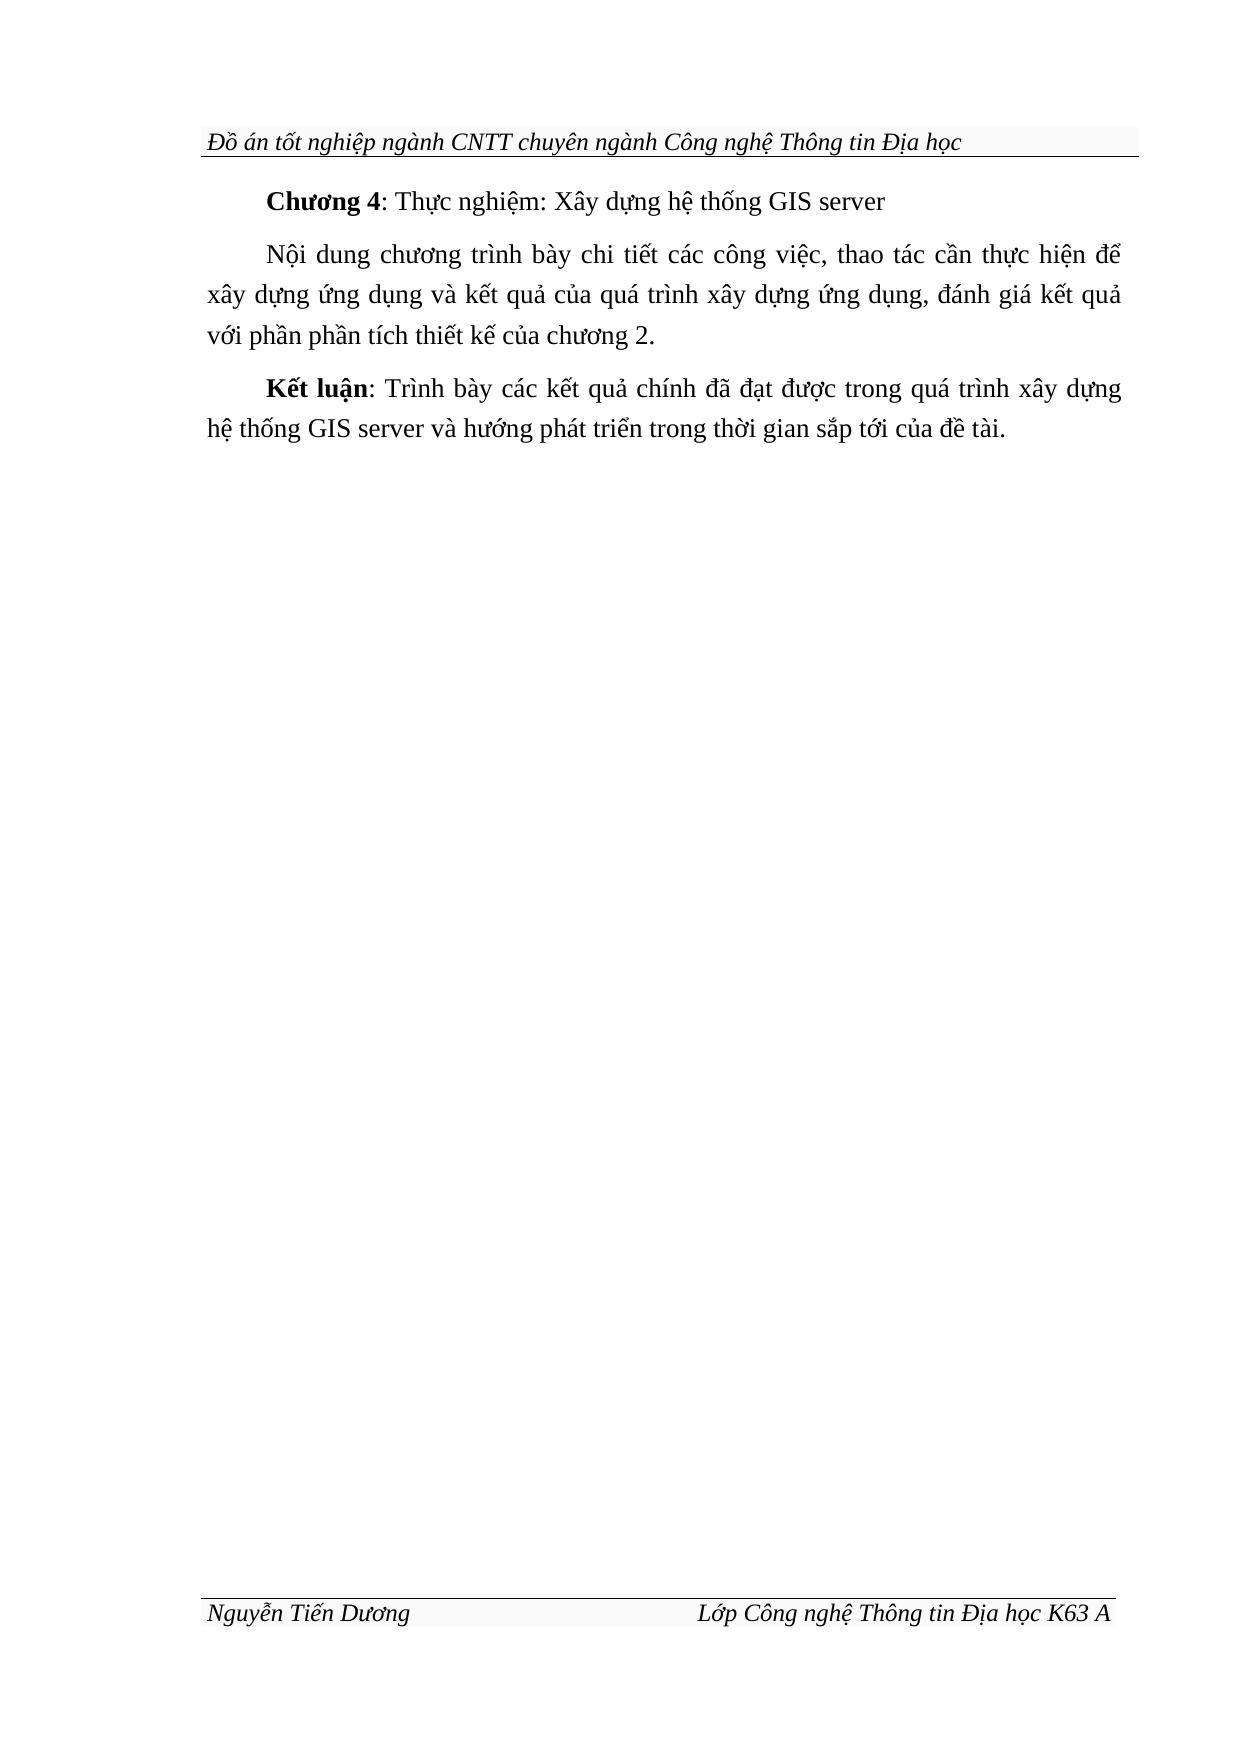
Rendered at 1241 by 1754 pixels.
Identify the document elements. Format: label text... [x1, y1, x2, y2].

text Chương 4: Thực nghiệm: Xây dựng hệ thống GIS server [207, 185, 1122, 216]
text Kết luận: Trình bày các kết quả chính đã đạt được trong quá trình xây dựng hệ thống GIS server và hướng phát triển trong thời gian sắp tới của đề tài. [207, 372, 1122, 443]
text Nội dung chương trình bày chi tiết các công việc, thao tác cần thực hiện để xây dựng ứng dụng và kết quả của quá trình xây dựng ứng dụng, đánh giá kết quả với phần phần tích thiết kế của chương 2. [207, 238, 1122, 350]
